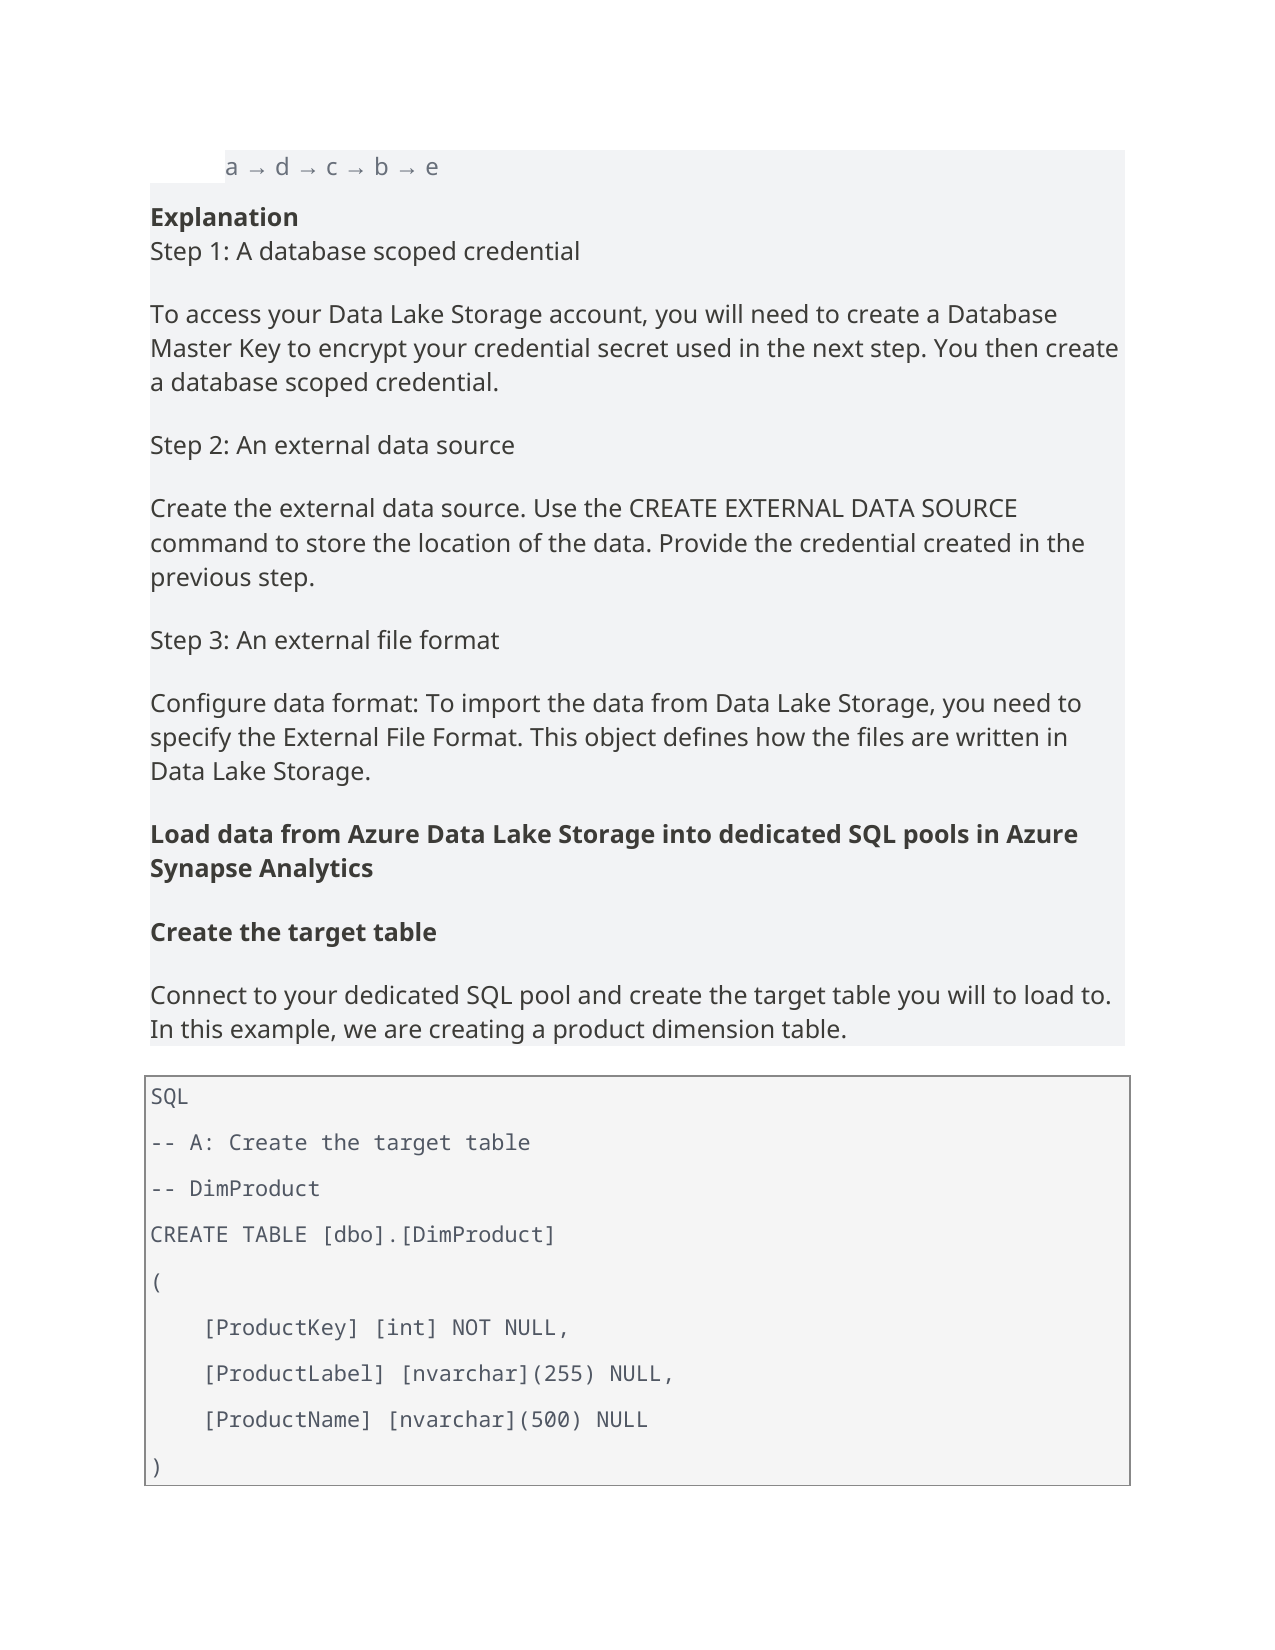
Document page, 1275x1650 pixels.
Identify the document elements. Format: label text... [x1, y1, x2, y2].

text [ProductName] [nvarchar](500) NULL [146, 1399, 1129, 1434]
text ( [146, 1260, 1129, 1295]
text Configure data format: To import the data from Data Lake Storage, you need to specify the External File Format. This object defines how the files are written in Data Lake Storage. [150, 686, 1125, 788]
text CREATE TABLE [dbo].[DimProduct] [146, 1214, 1129, 1249]
text Step 2: An external data source [150, 428, 1125, 462]
text Explanation [150, 199, 1125, 233]
text Create the external data source. Use the CREATE EXTERNAL DATA SOURCE command to store the location of the data. Provide the credential created in the previous step. [150, 491, 1125, 593]
text -- A: Create the target table [146, 1121, 1129, 1157]
text [ProductKey] [int] NOT NULL, [146, 1306, 1129, 1342]
text Step 3: An external file format [150, 622, 1125, 657]
text Create the target table [150, 914, 1125, 948]
text [ProductLabel] [nvarchar](255) NULL, [146, 1352, 1129, 1388]
text Step 1: A database scoped credential [150, 233, 1125, 267]
text -- DimProduct [146, 1167, 1129, 1203]
text Load data from Azure Data Lake Storage into dedicated SQL pools in Azure Synapse Analytics [150, 817, 1125, 885]
text a → d → c → b → e [225, 150, 1125, 183]
text Connect to your dedicated SQL pool and create the target table you will to load to. In this example, we are creating a product dimension table. [150, 978, 1125, 1046]
text To access your Data Lake Storage account, you will need to create a Database Master Key to encrypt your credential secret used in the next step. You then create a database scoped credential. [150, 297, 1125, 399]
text ) [146, 1445, 1129, 1485]
text SQL [146, 1077, 1129, 1110]
